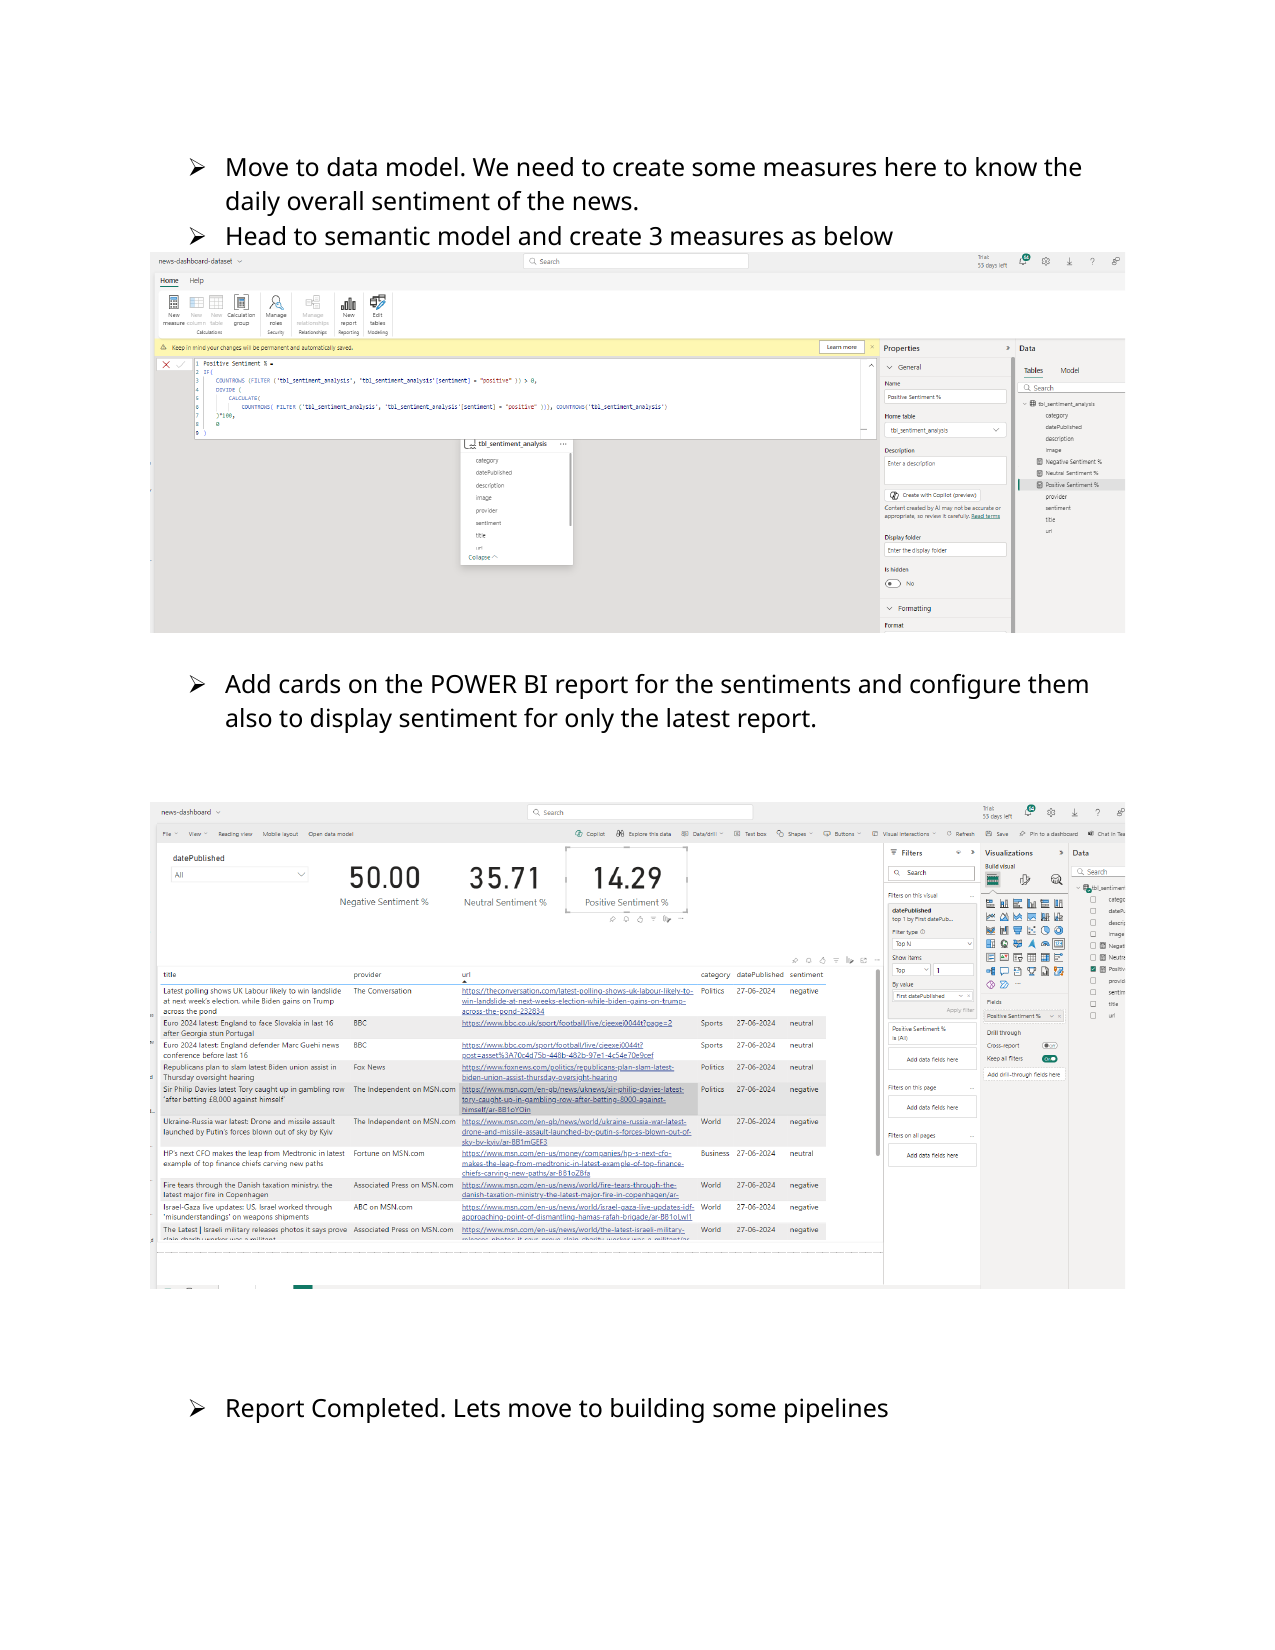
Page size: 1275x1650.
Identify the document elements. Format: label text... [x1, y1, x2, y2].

picture [150, 802, 1125, 1289]
list Report Completed. Lets move to building some pipelines [187, 1391, 1125, 1425]
picture [150, 252, 1125, 633]
list Add cards on the POWER BI report for the sentiments and configure them also to display sentiment for only the latest report. [187, 667, 1125, 735]
list Head to semantic model and create 3 measures as below [187, 218, 1125, 252]
list Move to data model. We need to create some measures here to know the daily overall sentiment of the news. [187, 150, 1125, 218]
